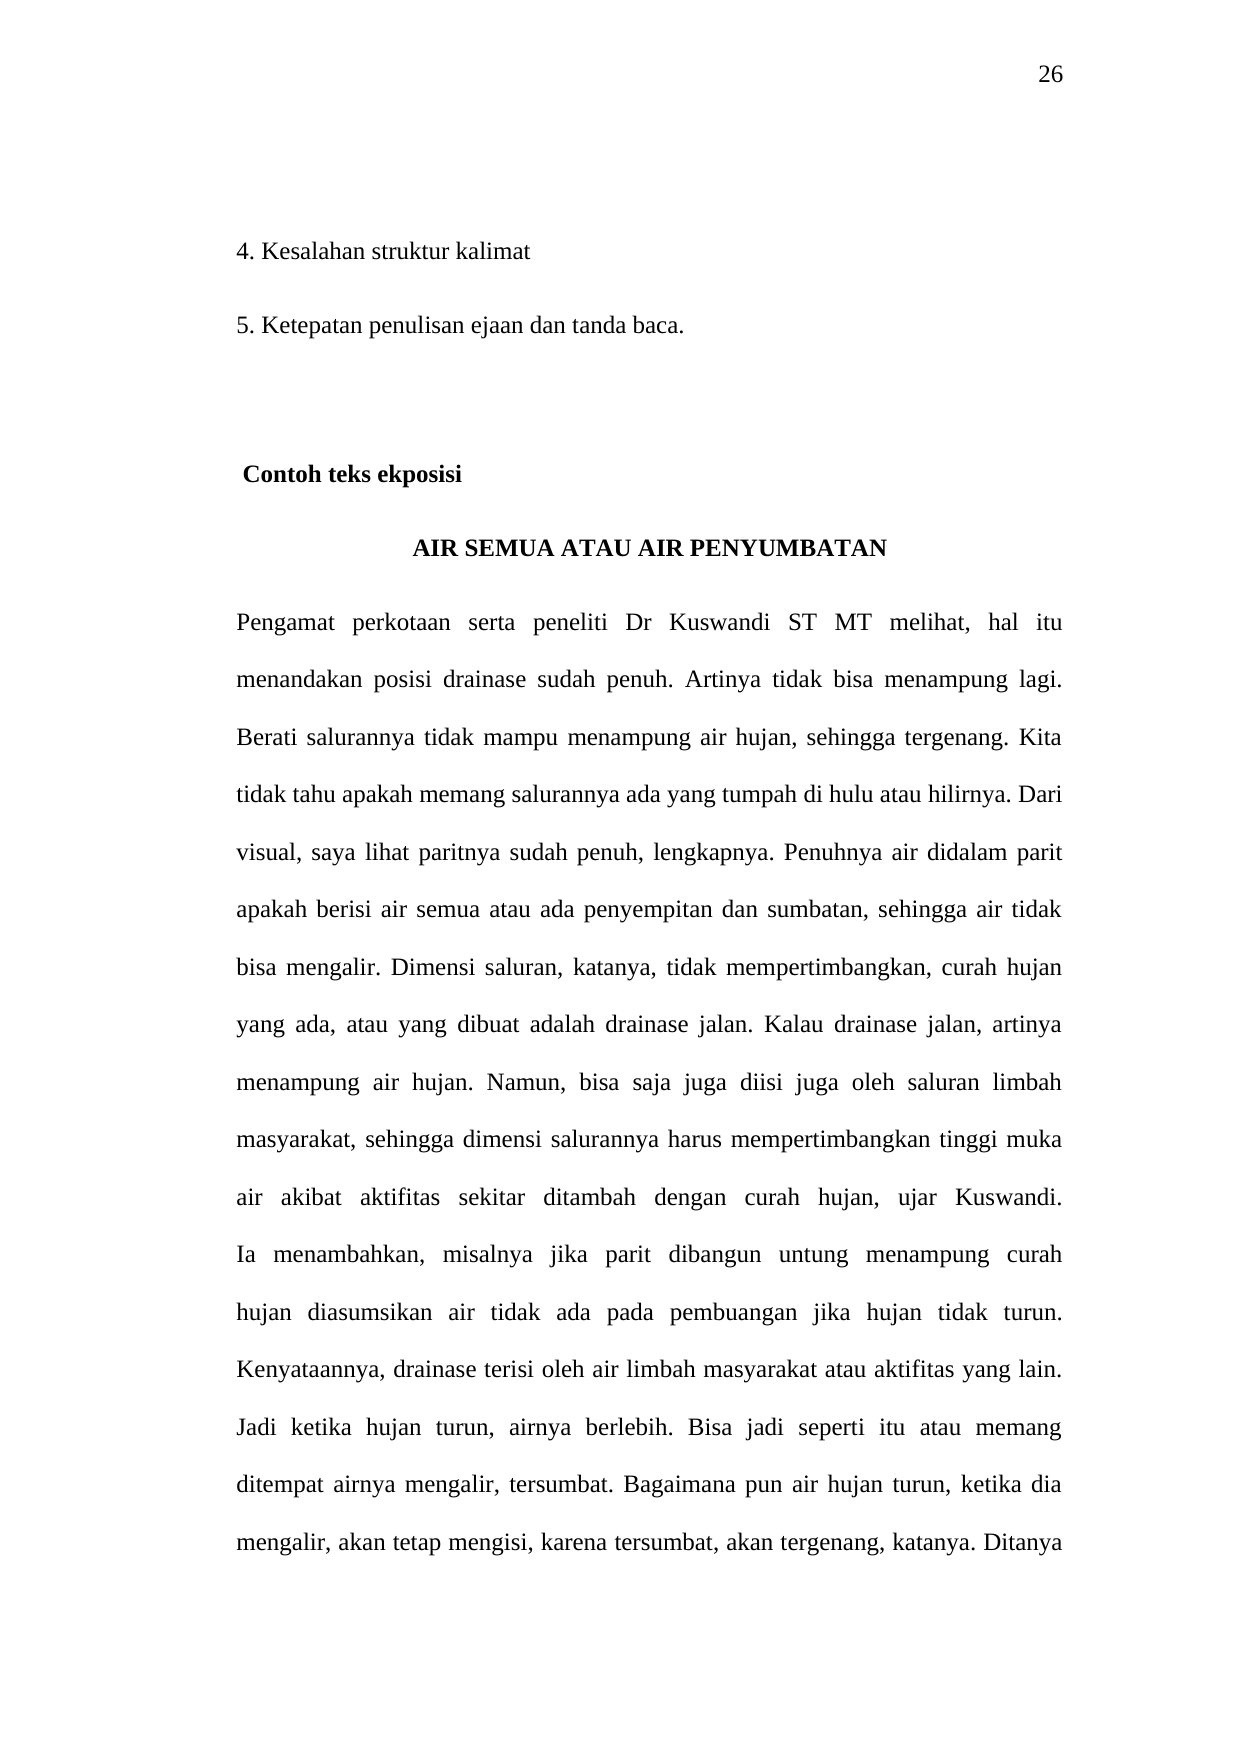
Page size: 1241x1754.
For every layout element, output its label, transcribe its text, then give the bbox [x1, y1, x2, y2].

text Contoh teks ekposisi [236, 459, 1063, 487]
text 5. Ketepatan penulisan ejaan dan tanda baca. [236, 310, 1063, 339]
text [236, 607, 1063, 1556]
text 4. Kesalahan struktur kalimat [236, 236, 1063, 265]
text AIR SEMUA ATAU AIR PENYUMBATAN [236, 533, 1063, 562]
